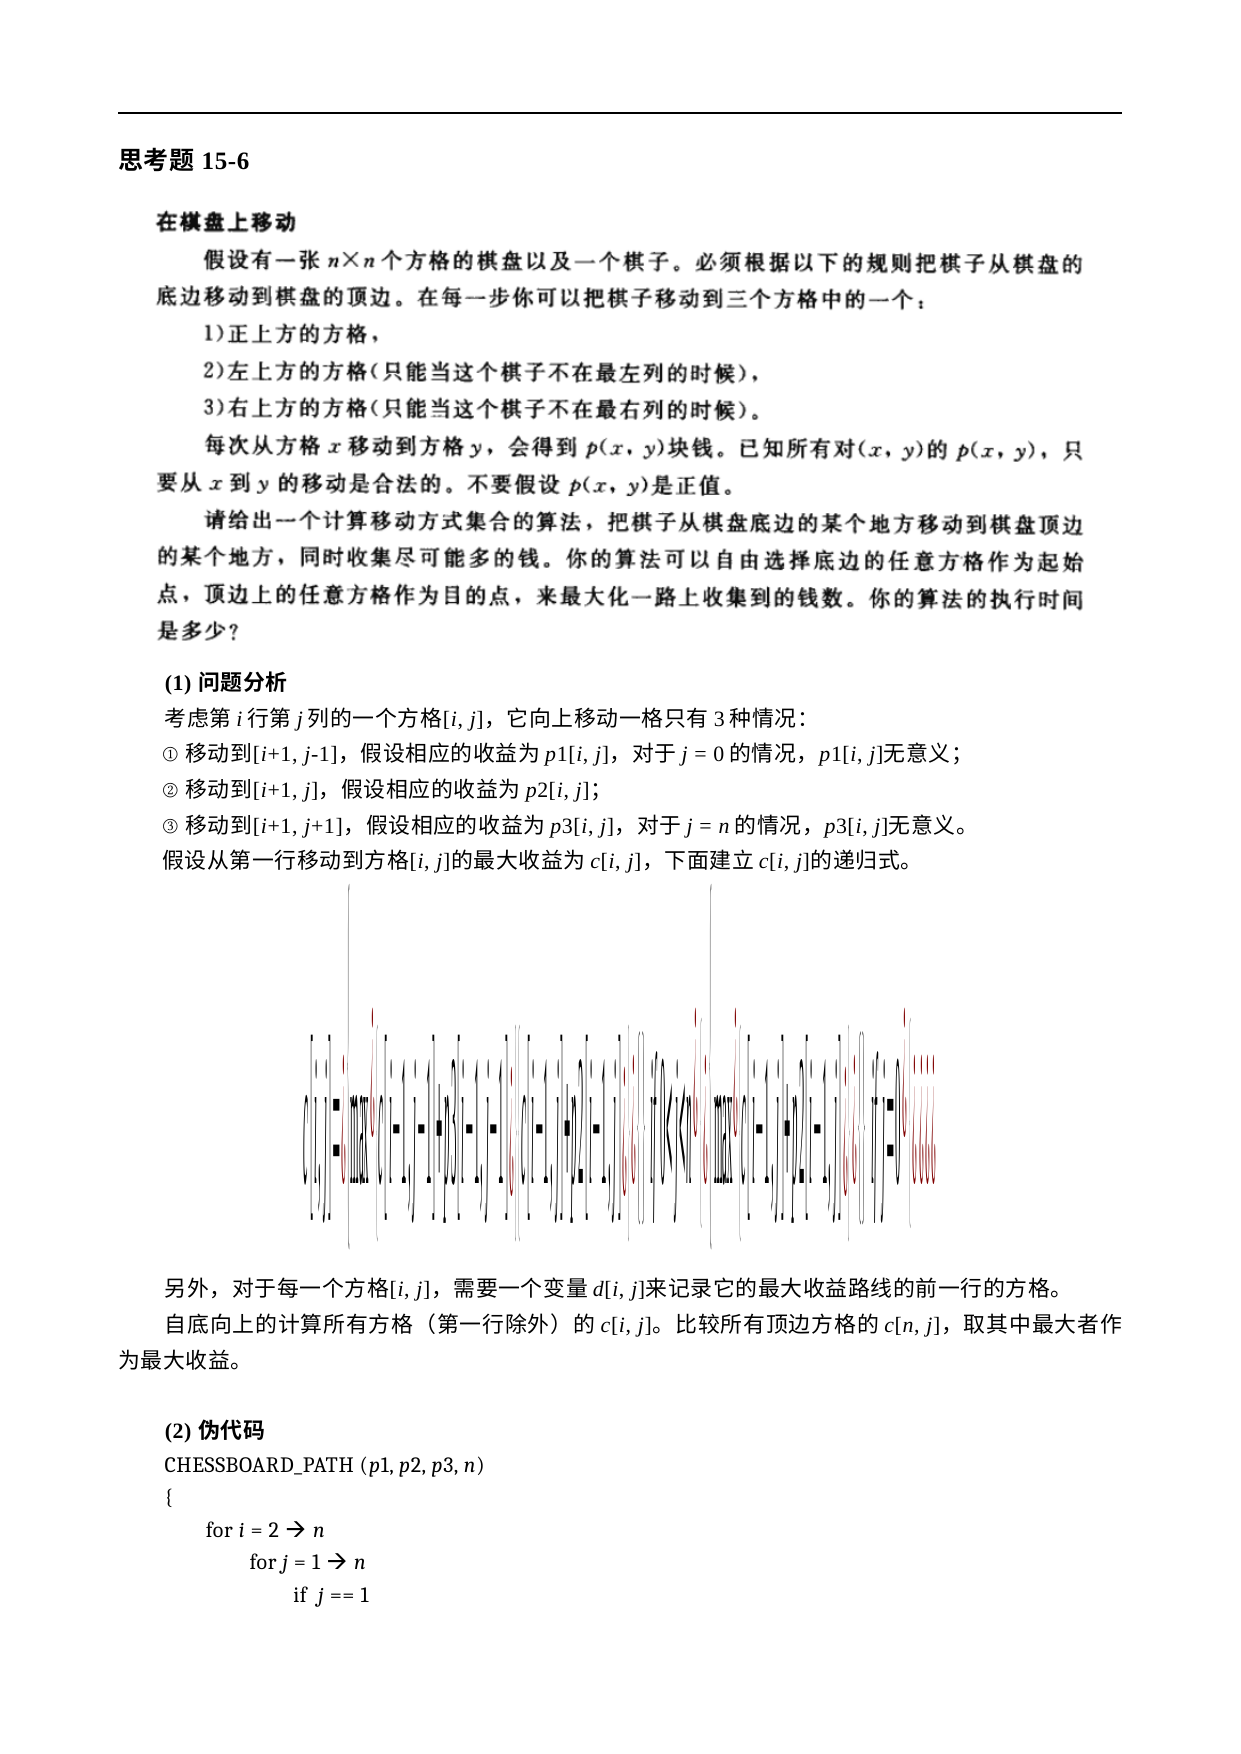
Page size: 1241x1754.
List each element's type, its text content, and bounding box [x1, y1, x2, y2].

text 假设从第一行移动到方格[i, j]的最大收益为c[i, j]，下面建立c[i, j]的递归式。 [118, 843, 1122, 875]
subtitle 思考题 15-6 [118, 126, 1122, 191]
text ② 移动到[i+1, j]，假设相应的收益为p2[i, j]； [118, 772, 1122, 804]
text 自底向上的计算所有方格（第一行除外）的c[i, j]。比较所有顶边方格的c[n, j]，取其中最大者作为最大收益。 [118, 1307, 1122, 1375]
text ③ 移动到[i+1, j+1]，假设相应的收益为p3[i, j]，对于j = n的情况，p3[i, j]无意义。 [118, 807, 1122, 840]
text if j == 1 [118, 1579, 1122, 1611]
text CHESSBOARD_PATH (p1, p2, p3, n) [118, 1449, 1122, 1481]
text (2) 伪代码 [118, 1413, 1122, 1446]
picture [151, 207, 1089, 647]
text (1) 问题分析 [118, 665, 1122, 697]
text 另外，对于每一个方格[i, j]，需要一个变量d[i, j]来记录它的最大收益路线的前一行的方格。 [118, 1271, 1122, 1303]
text 考虑第i行第j列的一个方格[i, j]，它向上移动一格只有3种情况： [118, 700, 1122, 733]
text { [118, 1481, 1122, 1514]
text ① 移动到[i+1, j-1]，假设相应的收益为p1[i, j]，对于j = 0的情况，p1[i, j]无意义； [118, 736, 1122, 768]
text for i = 2 n [118, 1514, 1122, 1546]
text for j = 1 n [118, 1546, 1122, 1579]
